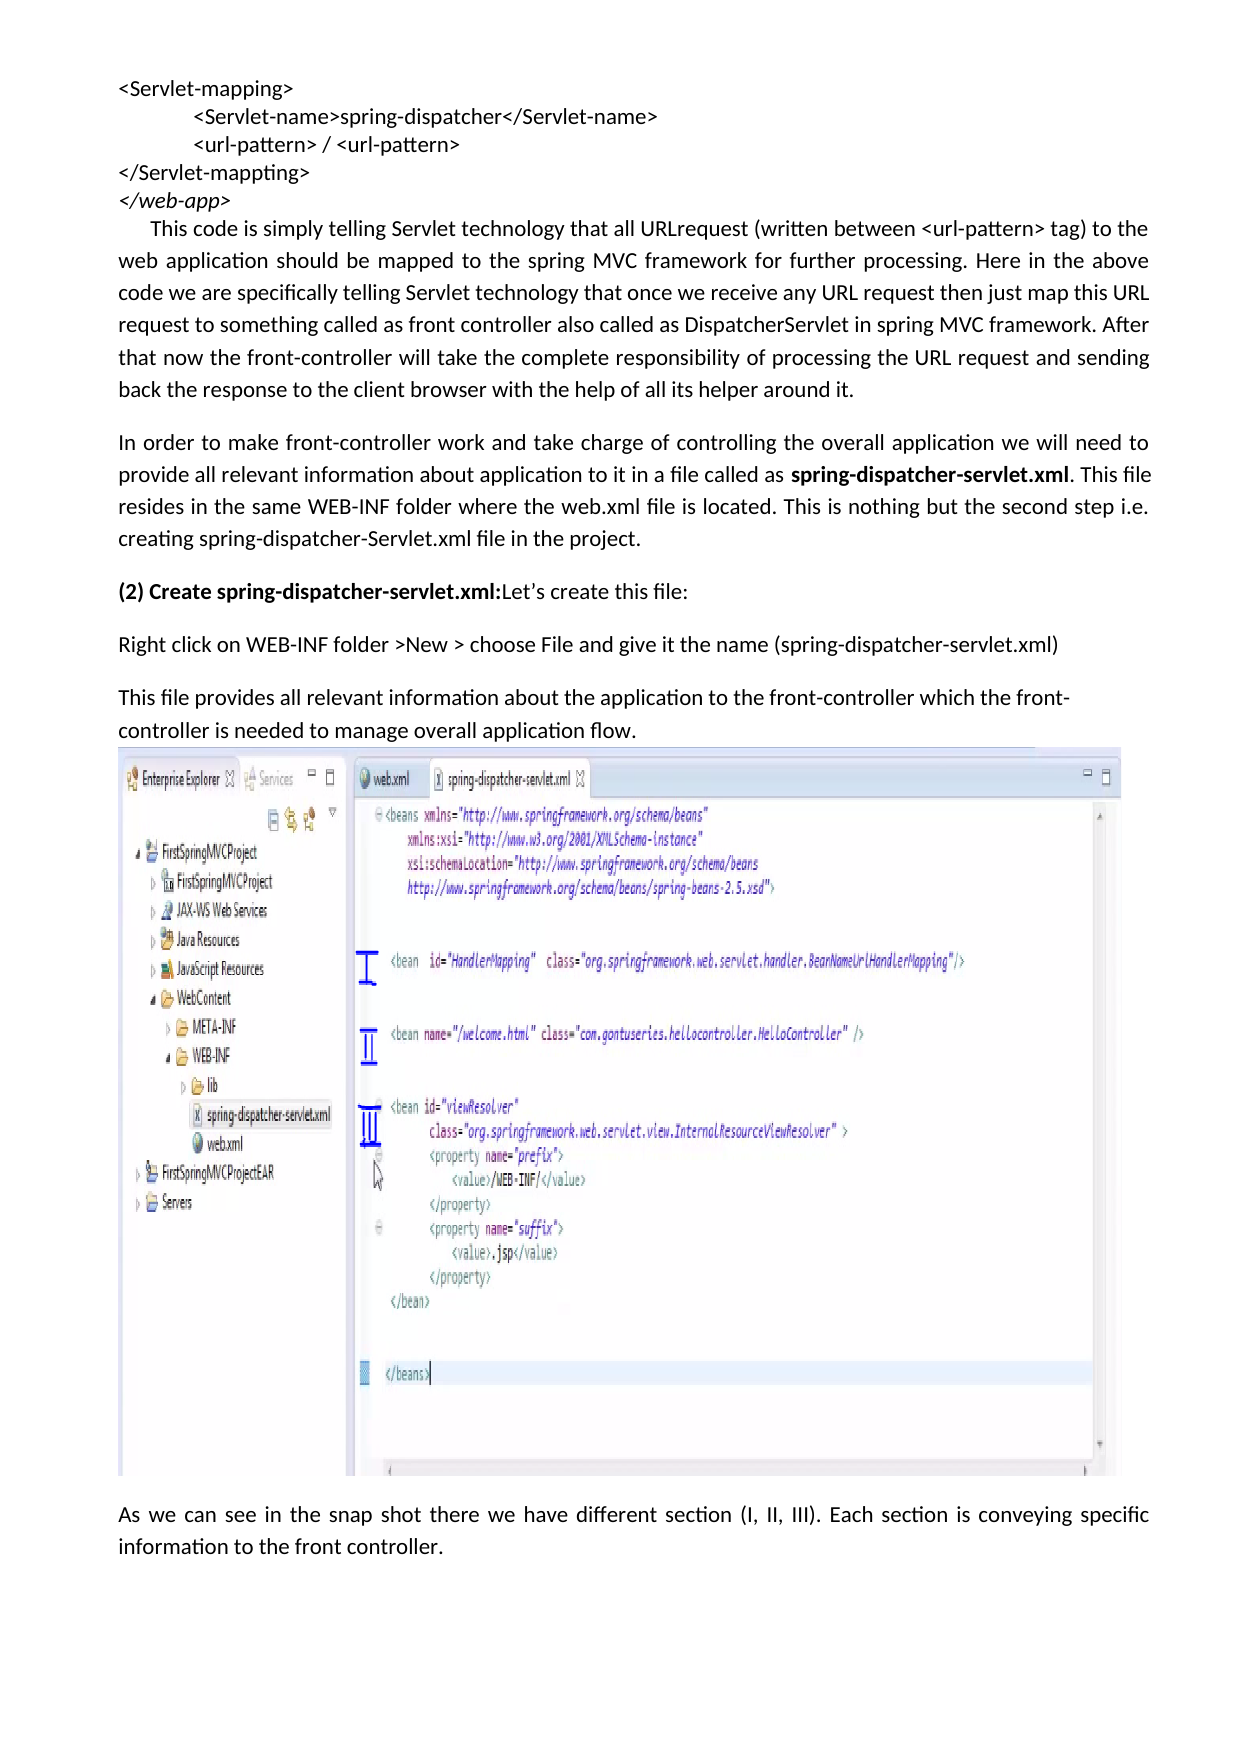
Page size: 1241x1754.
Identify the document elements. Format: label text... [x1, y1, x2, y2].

picture [118, 747, 1122, 1476]
text In order to make front-controller work and take charge of controlling the overall application we will need to provide all relevant information about application to it in a file called as spring-dispatcher-servlet.xml. This file resides in the same WEB-INF folder where the web.xml file is located. This is nothing but the second step i.e. creating spring-dispatcher-Servlet.xml file in the project. [118, 428, 1152, 552]
text <Servlet-name>spring-dispatcher</Servlet-name> [118, 102, 1152, 130]
text </Servlet-mappting> [118, 158, 1152, 186]
text As we can see in the snap shot there we have different section (I, II, III). Each section is conveying specific information to the front controller. [118, 1500, 1152, 1561]
text This code is simply telling Servlet technology that all URLrequest (written between <url-pattern> tag) to the web application should be mapped to the spring MVC framework for further processing. Here in the above code we are specifically telling Servlet technology that once we receive any URL request then just map this URL request to something called as front controller also called as DispatcherServlet in spring MVC framework. After that now the front-controller will take the complete responsibility of processing the URL request and sending back the response to the client browser with the help of all its helper around it. [118, 214, 1152, 403]
text <Servlet-mapping> [118, 74, 1152, 102]
text (2) Create spring-dispatcher-servlet.xml:Let’s create this file: [118, 577, 1152, 606]
text </web-app> [118, 186, 1152, 214]
text <url-pattern> / <url-pattern> [118, 130, 1152, 158]
text Right click on WEB-INF folder >New > choose File and give it the name (spring-dispatcher-servlet.xml) [118, 631, 1152, 658]
